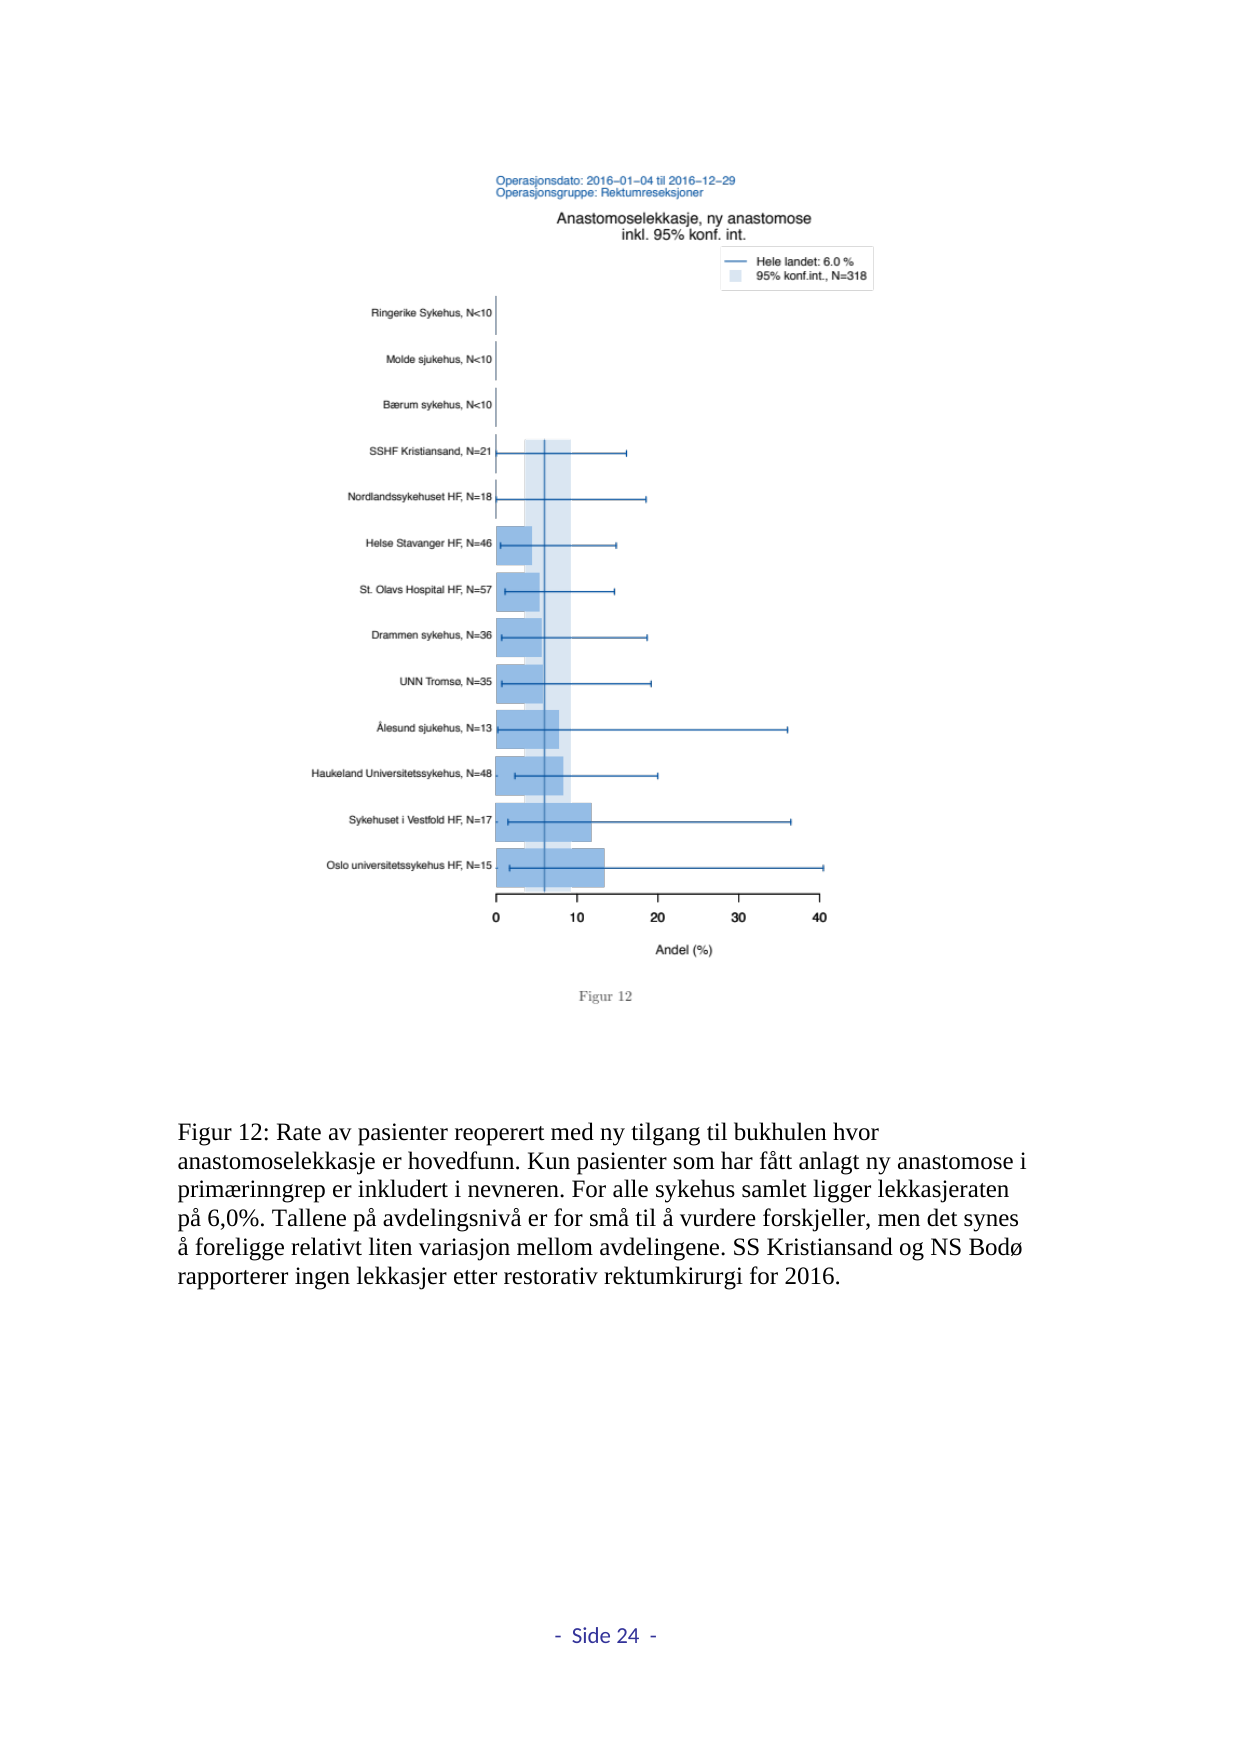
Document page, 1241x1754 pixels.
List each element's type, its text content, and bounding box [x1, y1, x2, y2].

text Figur 12: Rate av pasienter reoperert med ny tilgang til bukhulen hvor anastomoselekkasje er hovedfunn. Kun pasienter som har fått anlagt ny anastomose i primærinngrep er inkludert i nevneren. For alle sykehus samlet ligger lekkasjeraten på 6,0%. Tallene på avdelingsnivå er for små til å vurdere forskjeller, men det synes å foreligge relativt liten variasjon mellom avdelingene. SS Kristiansand og NS Bodø rapporterer ingen lekkasjer etter restorativ rektumkirurgi for 2016. [177, 1117, 1034, 1289]
